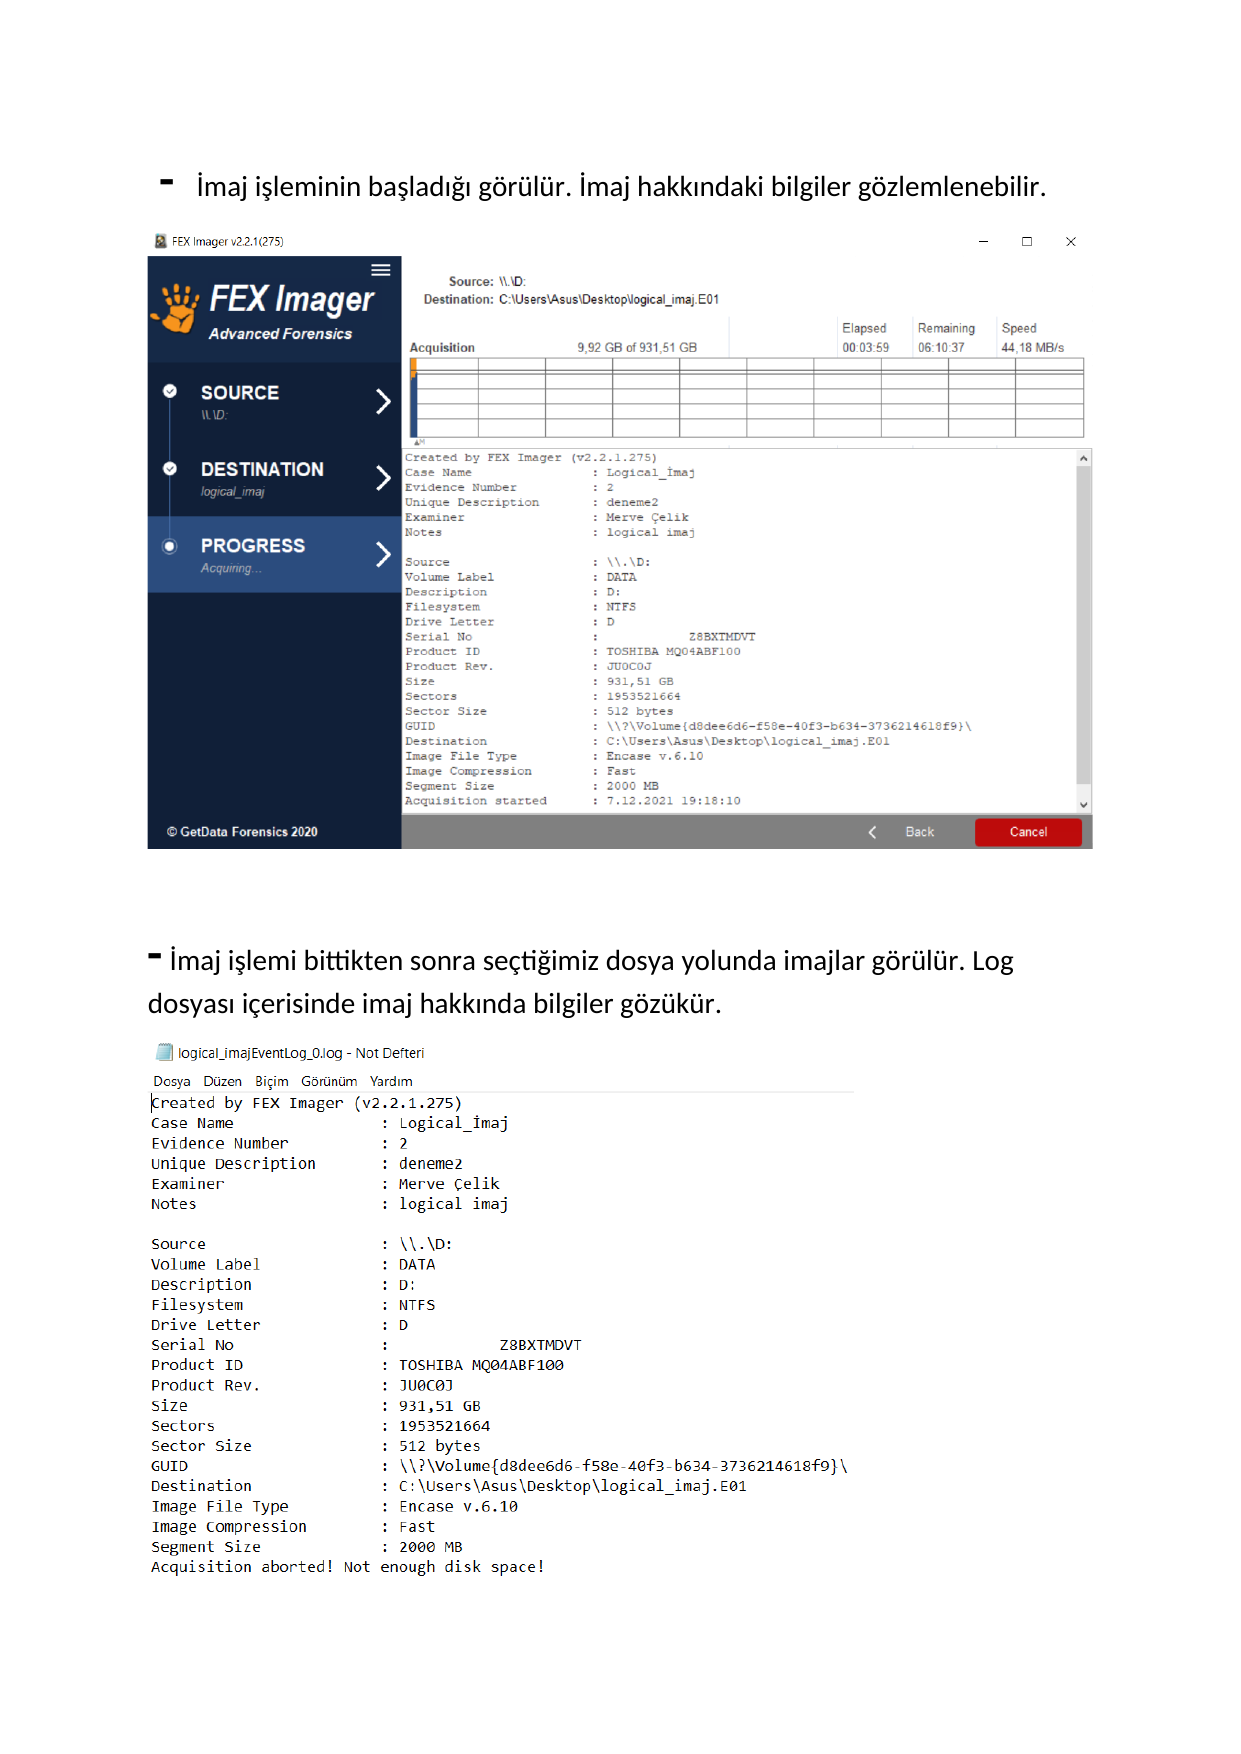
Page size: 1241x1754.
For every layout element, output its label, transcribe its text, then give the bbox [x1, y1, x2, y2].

text - İmaj işlemi bittikten sonra seçtiğimiz dosya yolunda imajlar görülür. Log dosyası içerisinde imaj hakkında bilgiler gözükür. [148, 922, 1093, 1020]
picture [147, 1039, 854, 1588]
list İmaj işleminin başladığı görülür. İmaj hakkındaki bilgiler gözlemlenebilir. [159, 148, 1093, 209]
picture [147, 228, 1093, 849]
